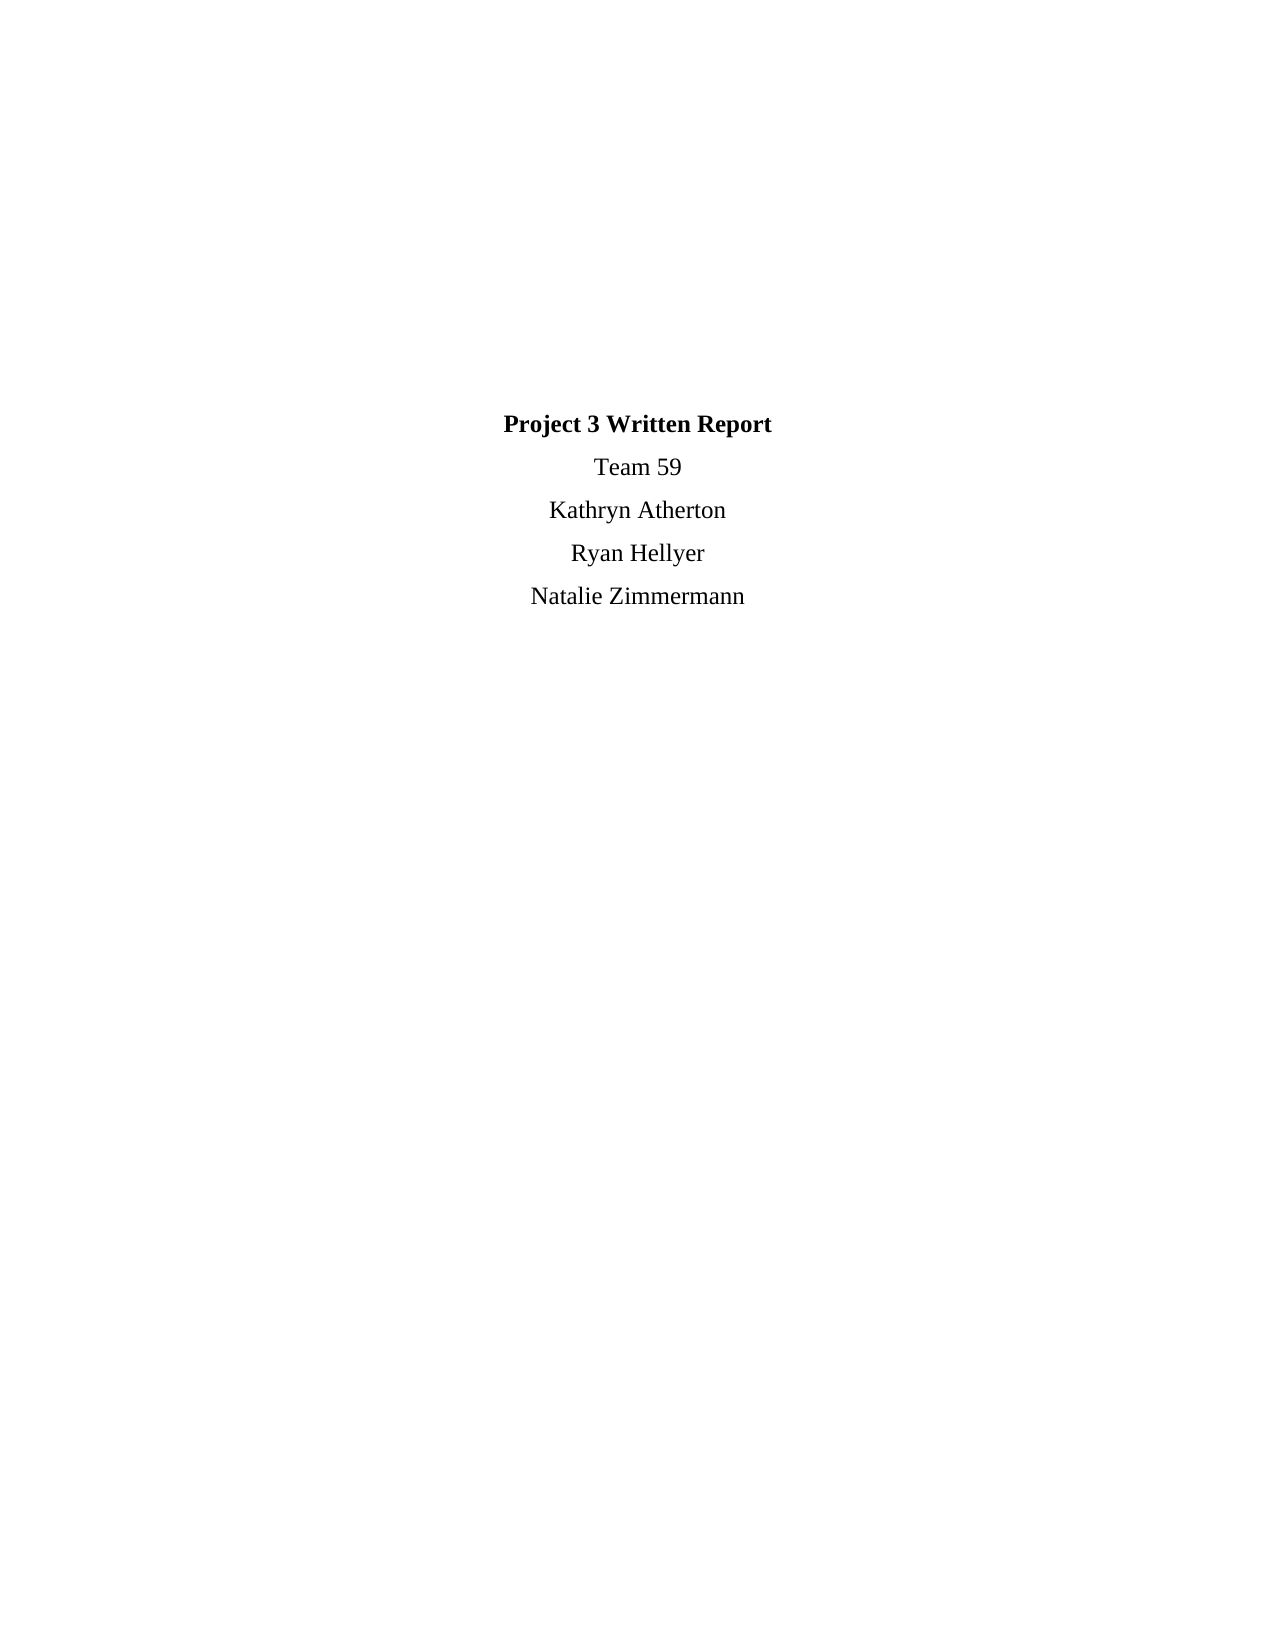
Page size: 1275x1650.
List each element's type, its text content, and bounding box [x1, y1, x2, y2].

text Ryan Hellyer [150, 538, 1125, 567]
text Project 3 Written Report [150, 409, 1125, 437]
text Kathryn Atherton [150, 495, 1125, 524]
text Natalie Zimmermann [150, 581, 1125, 610]
text Team 59 [150, 452, 1125, 481]
